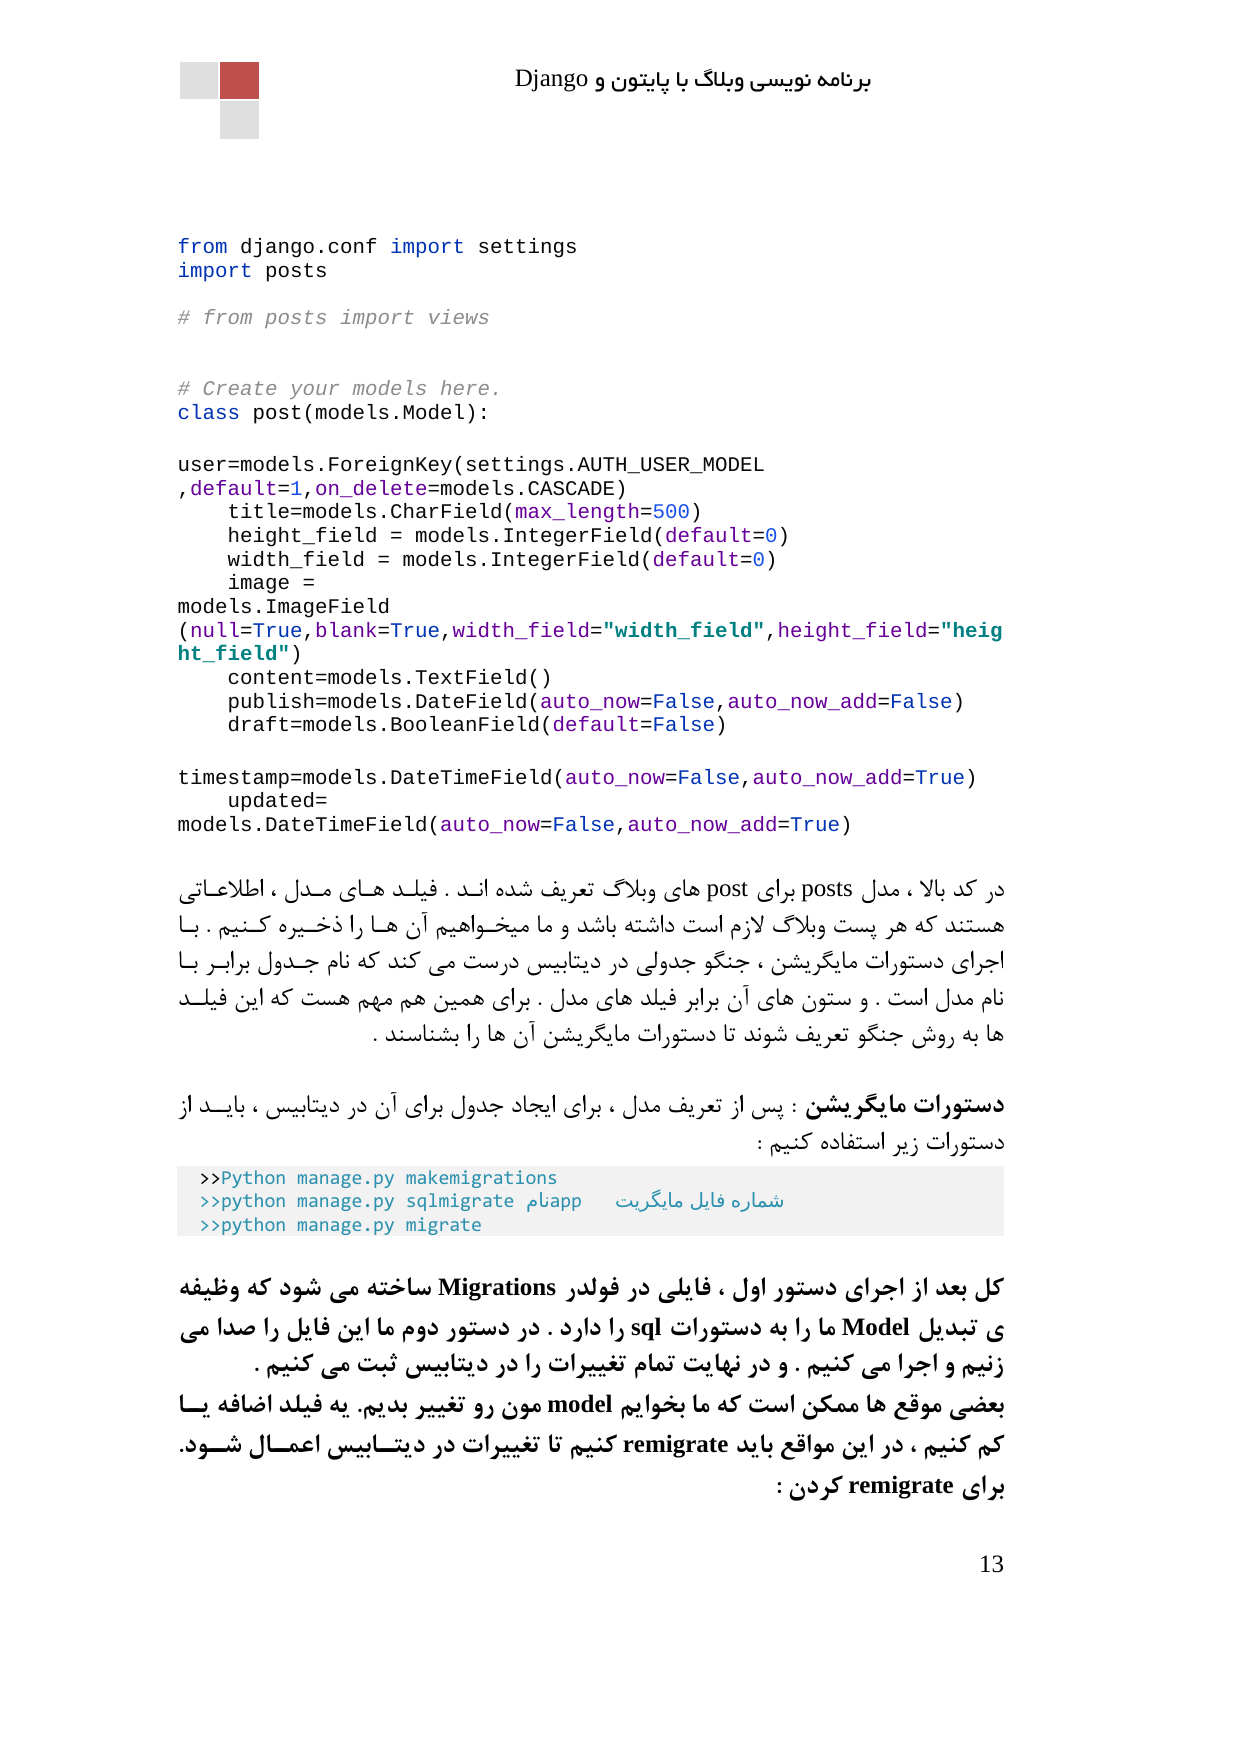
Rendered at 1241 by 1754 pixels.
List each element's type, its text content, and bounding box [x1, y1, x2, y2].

text >>python manage.py migrate [177, 1213, 1004, 1236]
text در کد بالا ، مدل posts برای post های وبلاگ تعریف شده اند . فیلد های مدل ، اطلاعاتی هستند که هر پست وبلاگ لازم است داشته باشد و ما میخواهیم آن ها را ذخیره کنیم . با اجرای دستورات مایگریشن ، جنگو جدولی در دیتابیس درست می کند که نام جدول برابر با نام مدل است . و ستون های آن برابر فیلد های مدل . برای همین هم مهم هست که این فیلد ها به روش جنگو تعریف شوند تا دستورات مایگریشن آن ها را بشناسند . [177, 873, 1004, 1051]
text >>Python manage.py makemigrations [177, 1166, 1004, 1189]
text بعضی موقع ها ممکن است که ما بخوایم model مون رو تغییر بدیم. یه فیلد اضافه یا کم کنیم ، در این مواقع باید remigrate کنیم تا تغییرات در دیتابیس اعمال شود. برای remigrate کردن : [177, 1389, 1004, 1503]
text >>python manage.py sqlmigrate نامapp شماره فایل مایگریت [177, 1189, 1004, 1213]
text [177, 236, 1004, 838]
text دستورات مایگریشن : پس از تعریف مدل ، برای ایجاد جدول برای آن در دیتابیس ، باید از دستورات زیر استفاده کنیم : [177, 1094, 1004, 1159]
text کل بعد از اجرای دستور اول ، فایلی در فولدر Migrations ساخته می شود که وظیفه ی تبدیل Model ما را به دستورات sql را دارد . در دستور دوم ما این فایل را صدا می زنیم و اجرا می کنیم . و در نهایت تمام تغییرات را در دیتابیس ثبت می کنیم . [177, 1272, 1004, 1382]
